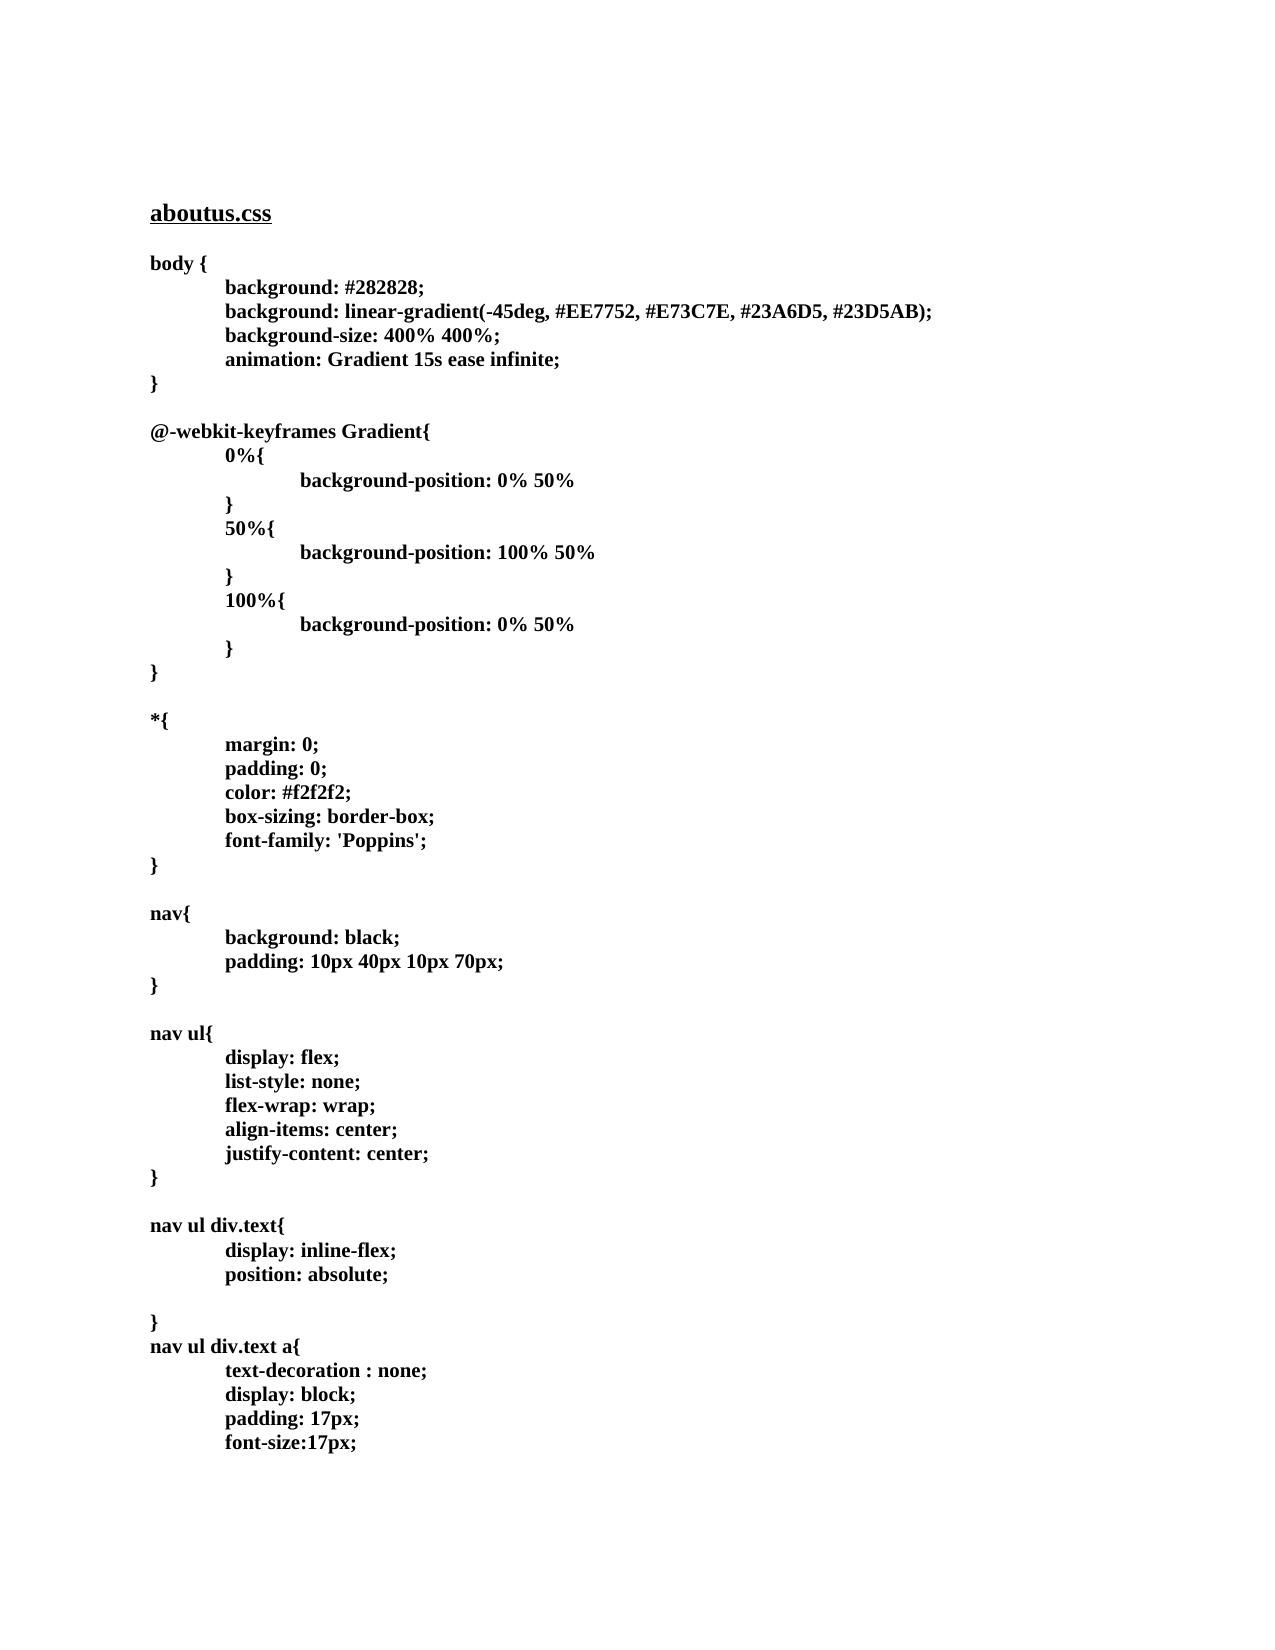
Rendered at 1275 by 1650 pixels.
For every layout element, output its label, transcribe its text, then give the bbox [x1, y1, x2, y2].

text } [150, 852, 1125, 877]
text } [150, 660, 1125, 684]
text body { [150, 251, 1125, 275]
text background: #282828; [150, 275, 1125, 299]
text flex-wrap: wrap; [150, 1093, 1125, 1117]
text nav ul div.text{ [150, 1213, 1125, 1237]
text padding: 17px; [150, 1406, 1125, 1430]
text } [150, 371, 1125, 395]
text aboutus.css [150, 198, 1125, 227]
text display: block; [150, 1382, 1125, 1406]
text animation: Gradient 15s ease infinite; [150, 347, 1125, 371]
text background-size: 400% 400%; [150, 323, 1125, 347]
text display: flex; [150, 1045, 1125, 1069]
text nav{ [150, 901, 1125, 925]
text 50%{ [150, 516, 1125, 540]
text background: black; [150, 925, 1125, 949]
text nav ul{ [150, 1021, 1125, 1045]
text margin: 0; [150, 732, 1125, 756]
text padding: 0; [150, 756, 1125, 780]
text 100%{ [150, 588, 1125, 612]
text @-webkit-keyframes Gradient{ [150, 419, 1125, 443]
text } [150, 973, 1125, 997]
text 0%{ [150, 443, 1125, 467]
text background-position: 0% 50% [150, 612, 1125, 636]
text font-family: 'Poppins'; [150, 828, 1125, 852]
text align-items: center; [150, 1117, 1125, 1141]
text background-position: 100% 50% [150, 540, 1125, 564]
text } [150, 1310, 1125, 1334]
text } [150, 492, 1125, 516]
text background-position: 0% 50% [150, 467, 1125, 492]
text } [150, 636, 1125, 660]
text padding: 10px 40px 10px 70px; [150, 949, 1125, 973]
text list-style: none; [150, 1069, 1125, 1093]
text background: linear-gradient(-45deg, #EE7752, #E73C7E, #23A6D5, #23D5AB); [150, 299, 1125, 323]
text } [150, 564, 1125, 588]
text *{ [150, 708, 1125, 732]
text } [150, 1165, 1125, 1189]
text justify-content: center; [150, 1141, 1125, 1165]
text text-decoration : none; [150, 1358, 1125, 1382]
text position: absolute; [150, 1262, 1125, 1286]
text nav ul div.text a{ [150, 1334, 1125, 1358]
text display: inline-flex; [150, 1237, 1125, 1262]
text box-sizing: border-box; [150, 804, 1125, 828]
text font-size:17px; [150, 1430, 1125, 1454]
text color: #f2f2f2; [150, 780, 1125, 804]
